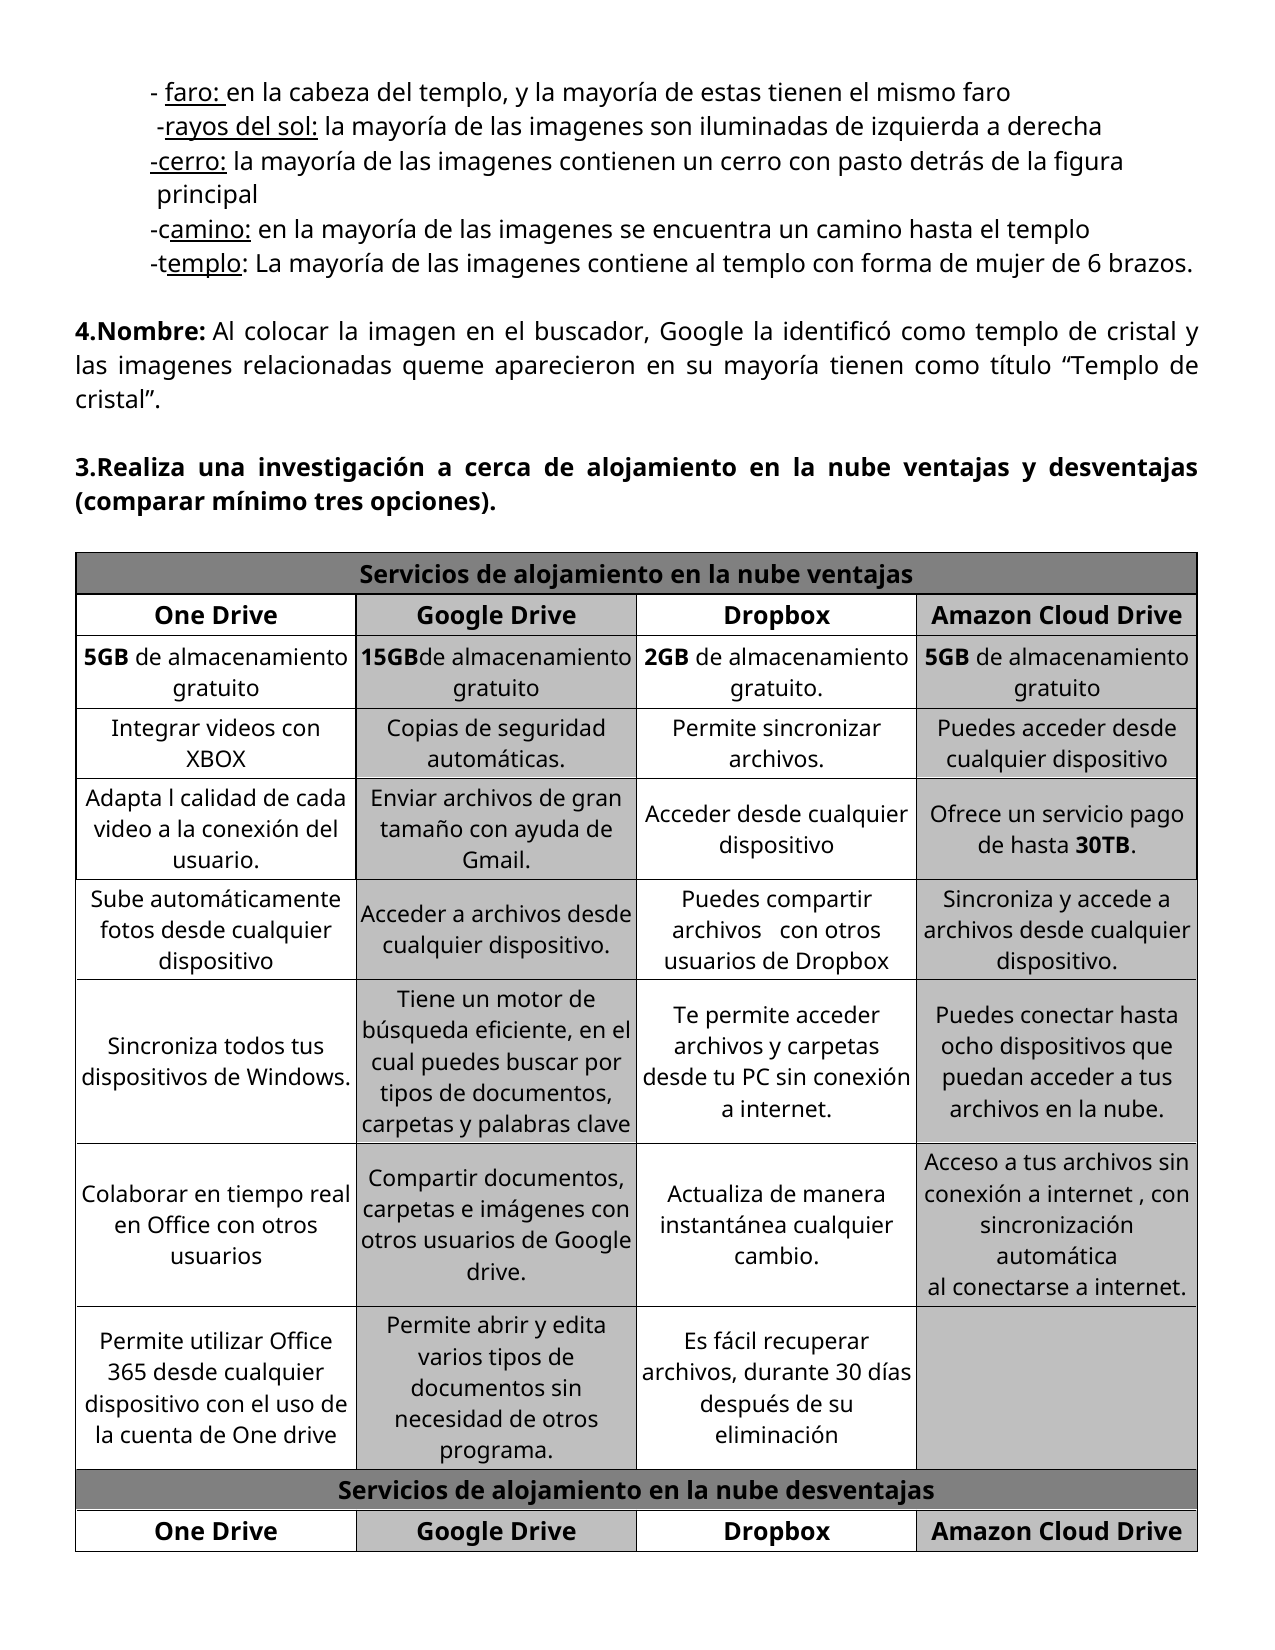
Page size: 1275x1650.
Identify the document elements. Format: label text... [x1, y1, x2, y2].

table_cell Sincroniza y accede a archivos desde cualquier dispositivo. [917, 880, 1197, 979]
table_cell Colaborar en tiempo real en Office con otros usuarios [76, 1144, 356, 1306]
table_cell Acceder desde cualquier dispositivo [637, 779, 916, 879]
text -camino: en la mayoría de las imagenes se encuentra un camino hasta el templo [75, 211, 1200, 245]
table_cell 15GBde almacenamiento gratuito [357, 636, 636, 708]
table_cell Ofrece un servicio pago de hasta 30TB. [917, 779, 1196, 879]
table_cell Te permite acceder archivos y carpetas desde tu PC sin conexión a internet. [637, 980, 916, 1142]
table_cell Dropbox [637, 595, 916, 635]
table_cell Enviar archivos de gran tamaño con ayuda de Gmail. [357, 779, 636, 879]
table_cell Amazon Cloud Drive [917, 1510, 1197, 1551]
table_cell Actualiza de manera instantánea cualquier cambio. [637, 1144, 916, 1306]
table_cell Integrar videos con XBOX [77, 709, 355, 777]
table_cell Acceso a tus archivos sin conexión a internet , con sincronización automática al conectarse a internet. [917, 1143, 1197, 1306]
table_cell Sincroniza todos tus dispositivos de Windows. [76, 980, 356, 1142]
table_cell Tiene un motor de búsqueda eficiente, en el cual puedes buscar por tipos de documentos, carpetas y palabras clave [357, 980, 636, 1142]
table_cell Puedes compartir archivos con otros usuarios de Dropbox [637, 880, 916, 979]
text 3.Realiza una investigación a cerca de alojamiento en la nube ventajas y desventajas (comparar mínimo tres opciones). [75, 450, 1200, 518]
text 4.Nombre: Al colocar la imagen en el buscador, Google la identificó como templo de cristal y las imagenes relacionadas queme aparecieron en su mayoría tienen como título “Templo de cristal”. [75, 313, 1200, 416]
table_cell Servicios de alojamiento en la nube desventajas [76, 1469, 1197, 1509]
table_cell Permite utilizar Office 365 desde cualquier dispositivo con el uso de la cuenta de One drive [76, 1307, 356, 1469]
text - faro: en la cabeza del templo, y la mayoría de estas tienen el mismo faro [150, 75, 1200, 109]
table_cell Es fácil recuperar archivos, durante 30 días después de su eliminación [637, 1307, 916, 1469]
table_cell [917, 1306, 1197, 1469]
table_cell Google Drive [357, 1511, 636, 1551]
table_cell 5GB de almacenamiento gratuito [917, 636, 1196, 708]
table_cell Amazon Cloud Drive [917, 595, 1196, 635]
text -rayos del sol: la mayoría de las imagenes son iluminadas de izquierda a derecha [75, 109, 1200, 143]
table_cell Adapta l calidad de cada video a la conexión del usuario. [77, 779, 355, 879]
table_cell Permite abrir y edita varios tipos de documentos sin necesidad de otros programa. [357, 1307, 636, 1469]
table_cell Sube automáticamente fotos desde cualquier dispositivo [76, 880, 356, 979]
text -cerro: la mayoría de las imagenes contienen un cerro con pasto detrás de la figura [75, 143, 1200, 177]
table_cell Google Drive [357, 595, 636, 635]
table_cell Dropbox [637, 1511, 916, 1551]
table_cell 2GB de almacenamiento gratuito. [637, 636, 916, 708]
table_cell Acceder a archivos desde cualquier dispositivo. [357, 880, 636, 979]
table_cell Puedes acceder desde cualquier dispositivo [917, 709, 1196, 777]
table_cell One Drive [76, 1511, 356, 1551]
table_cell Compartir documentos, carpetas e imágenes con otros usuarios de Google drive. [357, 1144, 636, 1306]
table_cell Copias de seguridad automáticas. [357, 709, 636, 777]
table_cell Permite sincronizar archivos. [637, 709, 916, 777]
table_cell 5GB de almacenamiento gratuito [77, 636, 355, 708]
table_cell Puedes conectar hasta ocho dispositivos que puedan acceder a tus archivos en la nube. [917, 979, 1197, 1142]
text principal [75, 177, 1200, 211]
table_cell One Drive [77, 595, 355, 635]
table_header Servicios de alojamiento en la nube ventajas [77, 553, 1196, 593]
text -templo: La mayoría de las imagenes contiene al templo con forma de mujer de 6 brazos. [75, 245, 1200, 279]
